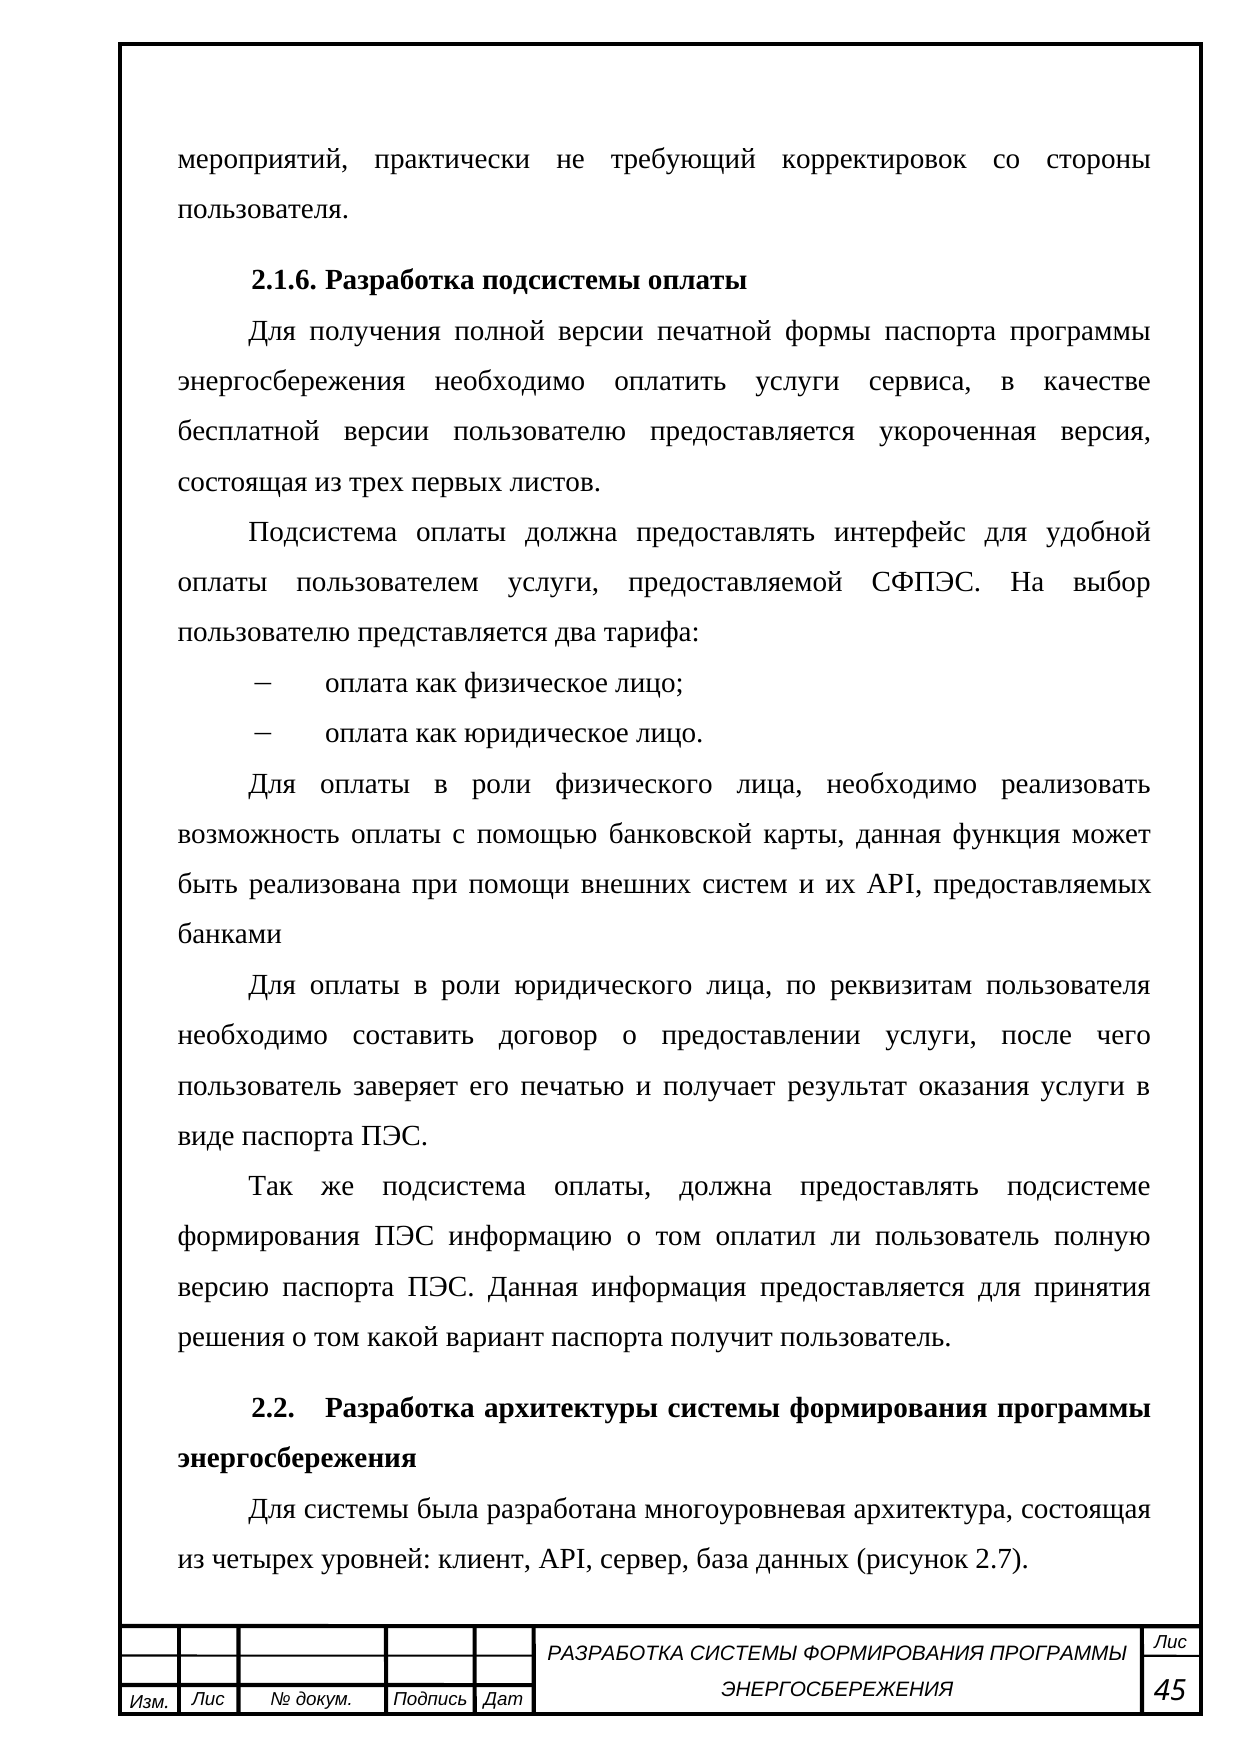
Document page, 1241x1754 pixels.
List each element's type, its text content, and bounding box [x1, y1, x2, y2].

subtitle Разработка подсистемы оплаты [177, 262, 1152, 296]
text Так же подсистема оплаты, должна предоставлять подсистеме формирования ПЭС информацию о том оплатил ли пользователь полную версию паспорта ПЭС. Данная информация предоставляется для принятия решения о том какой вариант паспорта получит пользователь. [177, 1168, 1152, 1353]
list оплата как юридическое лицо. [177, 715, 1152, 749]
text Для оплаты в роли физического лица, необходимо реализовать возможность оплаты с помощью банковской карты, данная функция может быть реализована при помощи внешних систем и их API, предоставляемых банками [177, 766, 1152, 950]
subtitle Разработка архитектуры системы формирования программы энергосбережения [177, 1390, 1152, 1474]
text Для системы была разработана многоуровневая архитектура, состоящая из четырех уровней: клиент, API, сервер, база данных (рисунок 2.7). [177, 1491, 1152, 1575]
text Для получения полной версии печатной формы паспорта программы энергосбережения необходимо оплатить услуги сервиса, в качестве бесплатной версии пользователю предоставляется укороченная версия, состоящая из трех первых листов. [177, 313, 1152, 497]
text Подсистема оплаты должна предоставлять интерфейс для удобной оплаты пользователем услуги, предоставляемой СФПЭС. На выбор пользователю представляется два тарифа: [177, 514, 1152, 648]
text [177, 141, 1152, 225]
text Для оплаты в роли юридического лица, по реквизитам пользователя необходимо составить договор о предоставлении услуги, после чего пользователь заверяет его печатью и получает результат оказания услуги в виде паспорта ПЭС. [177, 967, 1152, 1151]
list оплата как физическое лицо; [177, 665, 1152, 698]
